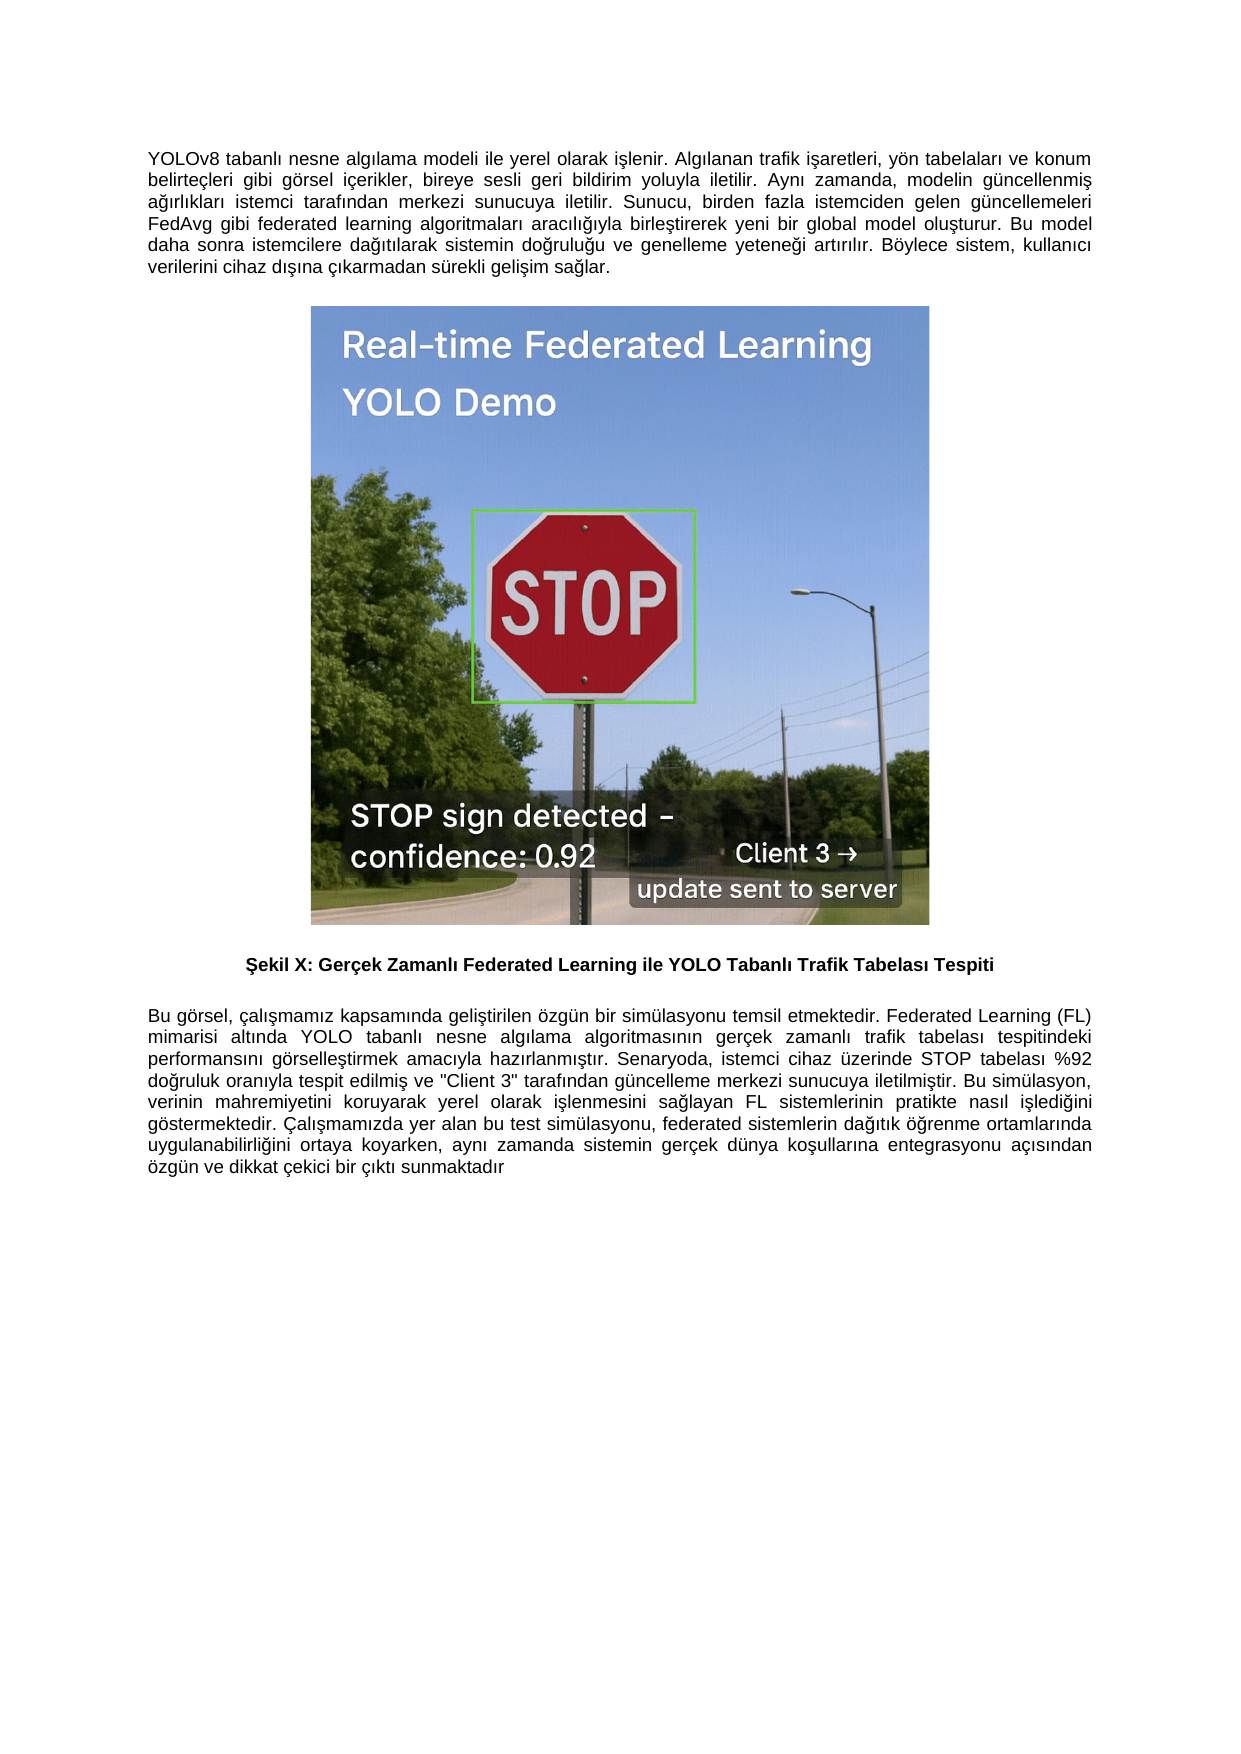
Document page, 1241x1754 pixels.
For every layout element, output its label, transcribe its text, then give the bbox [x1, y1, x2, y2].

text Şekil X: Gerçek Zamanlı Federated Learning ile YOLO Tabanlı Trafik Tabelası Tespiti [148, 954, 1093, 976]
text Bu görsel, çalışmamız kapsamında geliştirilen özgün bir simülasyonu temsil etmektedir. Federated Learning (FL) mimarisi altında YOLO tabanlı nesne algılama algoritmasının gerçek zamanlı trafik tabelası tespitindeki performansını görselleştirmek amacıyla hazırlanmıştır. Senaryoda, istemci cihaz üzerinde STOP tabelası %92 doğruluk oranıyla tespit edilmiş ve "Client 3" tarafından güncelleme merkezi sunucuya iletilmiştir. Bu simülasyon, verinin mahremiyetini koruyarak yerel olarak işlenmesini sağlayan FL sistemlerinin pratikte nasıl işlediğini göstermektedir. Çalışmamızda yer alan bu test simülasyonu, federated sistemlerin dağıtık öğrenme ortamlarında uygulanabilirliğini ortaya koyarken, aynı zamanda sistemin gerçek dünya koşullarına entegrasyonu açısından özgün ve dikkat çekici bir çıktı sunmaktadır [148, 1005, 1093, 1177]
picture [310, 306, 930, 925]
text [148, 148, 1093, 277]
